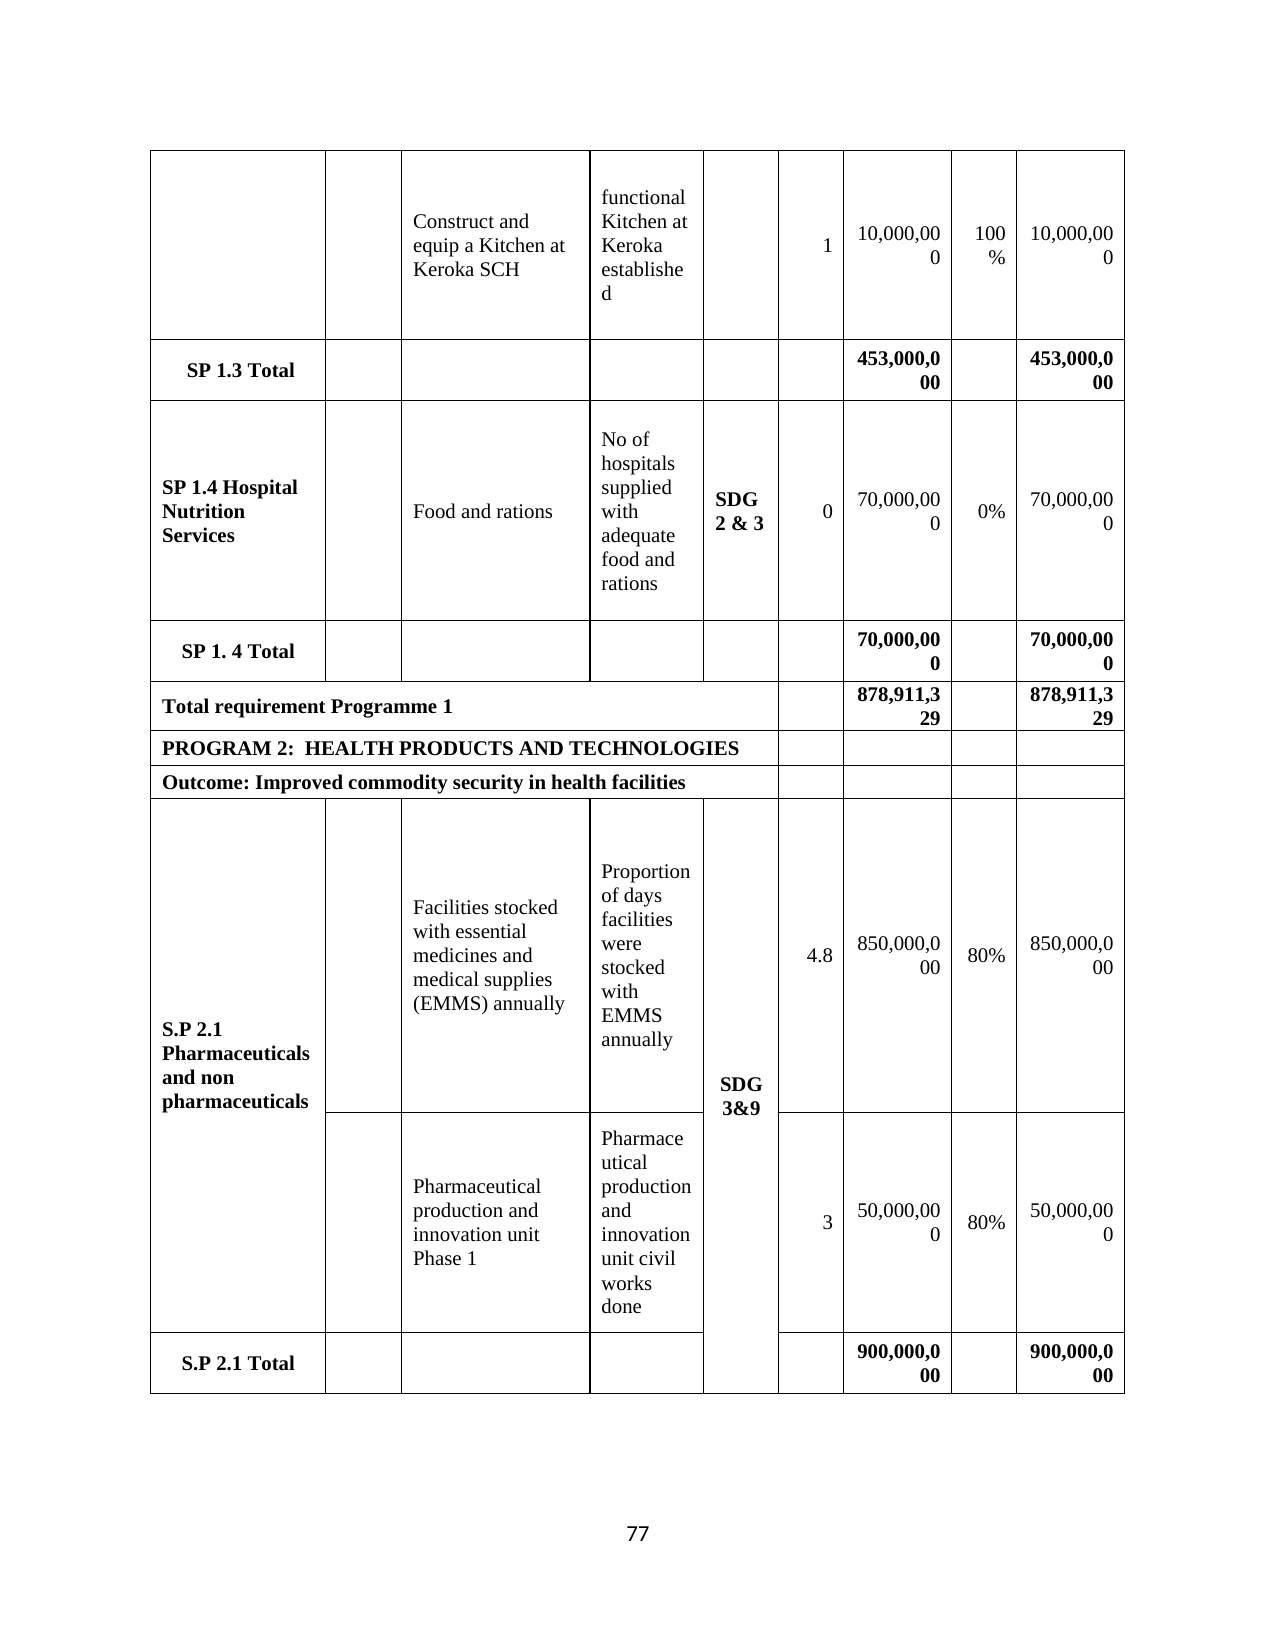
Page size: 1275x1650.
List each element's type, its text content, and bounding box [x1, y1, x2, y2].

table_cell [779, 766, 843, 798]
table_cell [779, 731, 843, 765]
table_cell PROGRAM 2: HEALTH PRODUCTS AND TECHNOLOGIES [151, 731, 778, 765]
table_cell S.P 2.1 Pharmaceuticals and non pharmaceuticals [151, 799, 325, 1332]
table_cell [1017, 766, 1124, 798]
table_cell 3 [779, 1113, 843, 1332]
table_cell [779, 1333, 843, 1393]
table_cell 10,000,000 [844, 151, 951, 339]
table_cell Outcome: Improved commodity security in health facilities [151, 766, 778, 798]
table_cell 50,000,000 [1017, 1113, 1124, 1332]
table_cell [326, 621, 401, 681]
table_cell 70,000,000 [844, 621, 951, 681]
table_cell 70,000,000 [844, 401, 951, 620]
table_cell [591, 621, 703, 681]
table_cell [704, 340, 778, 400]
table_cell functional Kitchen at Keroka established [591, 151, 703, 339]
table_cell SDG 2 & 3 [704, 401, 778, 620]
table_cell [326, 151, 401, 339]
table_cell [844, 766, 951, 798]
table_cell No of hospitals supplied with adequate food and rations [591, 401, 703, 620]
table_cell 900,000,000 [844, 1333, 951, 1393]
table_cell 4.8 [779, 799, 843, 1112]
table_cell [952, 340, 1016, 400]
table_cell SP 1.4 Hospital Nutrition Services [151, 401, 325, 620]
table_cell Construct and equip a Kitchen at Keroka SCH [402, 151, 589, 339]
table_cell [952, 766, 1016, 798]
table_cell [326, 401, 401, 620]
table_cell Total requirement Programme 1 [151, 682, 778, 730]
table_cell SDG 3&9 [704, 799, 778, 1393]
table_cell SP 1.3 Total [151, 340, 325, 400]
table_cell Pharmaceutical production and innovation unit Phase 1 [402, 1113, 589, 1332]
table_cell [952, 1333, 1016, 1393]
table_cell 0% [952, 401, 1016, 620]
table_cell [402, 340, 589, 400]
table_cell 900,000,000 [1017, 1333, 1124, 1393]
table_cell [591, 340, 703, 400]
table_cell 850,000,000 [1017, 799, 1124, 1112]
table_cell 10,000,000 [1017, 151, 1124, 339]
table_cell [402, 621, 589, 681]
table_cell [952, 731, 1016, 765]
table_cell [779, 621, 843, 681]
table_cell 100% [952, 151, 1016, 339]
table_cell [326, 1333, 401, 1393]
table_cell [326, 799, 401, 1112]
table_cell 453,000,000 [1017, 340, 1124, 400]
table_cell 453,000,000 [844, 340, 951, 400]
table_cell 50,000,000 [844, 1113, 951, 1332]
table_cell [952, 621, 1016, 681]
table_cell Pharmaceutical production and innovation unit civil works done [591, 1113, 703, 1332]
table_cell 850,000,000 [844, 799, 951, 1112]
table_cell [779, 682, 843, 730]
table_cell 1 [779, 151, 843, 339]
table_cell 878,911,329 [844, 682, 951, 730]
table_cell Food and rations [402, 401, 589, 620]
table_cell [591, 1333, 703, 1393]
table_cell [844, 731, 951, 765]
table_cell 80% [952, 1113, 1016, 1332]
table_cell Facilities stocked with essential medicines and medical supplies (EMMS) annually [402, 799, 589, 1112]
table_cell [704, 621, 778, 681]
table_cell [326, 340, 401, 400]
table_cell S.P 2.1 Total [151, 1333, 325, 1393]
table_cell [1017, 731, 1124, 765]
table_cell 878,911,329 [1017, 682, 1124, 730]
table_cell 0 [779, 401, 843, 620]
table_cell [402, 1333, 589, 1393]
table_cell [952, 682, 1016, 730]
table_cell 70,000,000 [1017, 401, 1124, 620]
table_cell [326, 1113, 401, 1332]
table_cell 80% [952, 799, 1016, 1112]
table_cell Proportion of days facilities were stocked with EMMS annually [591, 799, 703, 1112]
table_cell 70,000,000 [1017, 621, 1124, 681]
table_cell [779, 340, 843, 400]
table_cell SP 1. 4 Total [151, 621, 325, 681]
